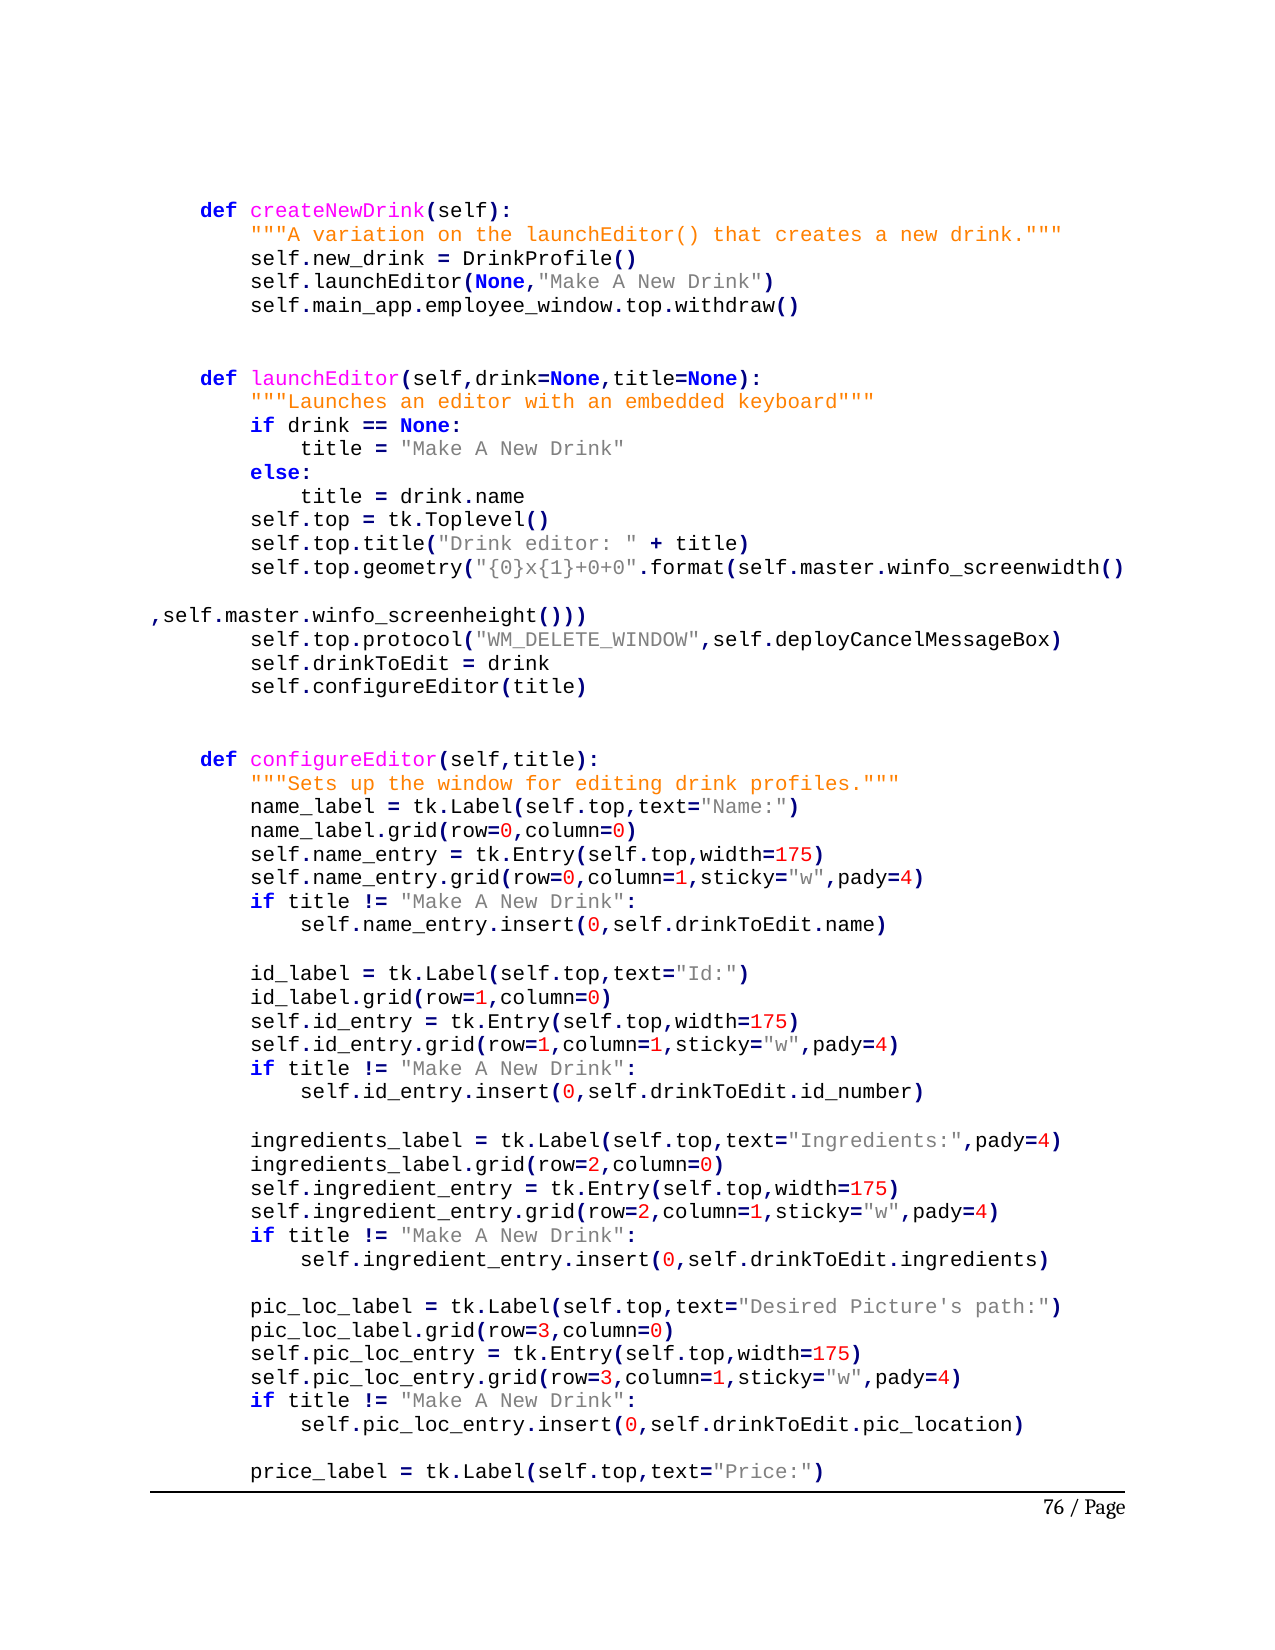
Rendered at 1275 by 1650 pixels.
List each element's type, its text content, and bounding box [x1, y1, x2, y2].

text title = drink.name [150, 486, 1125, 509]
text self.top.geometry("{0}x{1}+0+0".format(self.master.winfo_screenwidth() [150, 557, 1125, 580]
text else: [150, 462, 1125, 486]
text id_label.grid(row=1,column=0) [150, 987, 1125, 1011]
text ,self.master.winfo_screenheight())) [150, 580, 1125, 629]
text self.ingredient_entry = tk.Entry(self.top,width=175) [150, 1178, 1125, 1201]
text self.launchEditor(None,"Make A New Drink") [150, 271, 1125, 295]
text title = "Make A New Drink" [150, 438, 1125, 462]
text self.pic_loc_entry.insert(0,self.drinkToEdit.pic_location) [150, 1414, 1125, 1438]
text self.main_app.employee_window.top.withdraw() [150, 295, 1125, 319]
text self.pic_loc_entry.grid(row=3,column=1,sticky="w",pady=4) [150, 1367, 1125, 1391]
text self.id_entry = tk.Entry(self.top,width=175) [150, 1011, 1125, 1034]
text self.top.title("Drink editor: " + title) [150, 533, 1125, 557]
text self.name_entry.insert(0,self.drinkToEdit.name) [150, 914, 1125, 938]
text ingredients_label = tk.Label(self.top,text="Ingredients:",pady=4) [150, 1130, 1125, 1154]
text self.name_entry = tk.Entry(self.top,width=175) [150, 843, 1125, 867]
text ingredients_label.grid(row=2,column=0) [150, 1154, 1125, 1178]
text price_label = tk.Label(self.top,text="Price:") [150, 1461, 1125, 1485]
text self.name_entry.grid(row=0,column=1,sticky="w",pady=4) [150, 867, 1125, 891]
text self.ingredient_entry.grid(row=2,column=1,sticky="w",pady=4) [150, 1201, 1125, 1225]
text """Launches an editor with an embedded keyboard""" [150, 391, 1125, 415]
text if title != "Make A New Drink": [150, 891, 1125, 914]
text if title != "Make A New Drink": [150, 1391, 1125, 1414]
text pic_loc_label = tk.Label(self.top,text="Desired Picture's path:") [150, 1296, 1125, 1319]
text """Sets up the window for editing drink profiles.""" [150, 773, 1125, 796]
text self.top = tk.Toplevel() [150, 509, 1125, 533]
text def configureEditor(self,title): [150, 749, 1125, 773]
text name_label = tk.Label(self.top,text="Name:") [150, 796, 1125, 820]
text pic_loc_label.grid(row=3,column=0) [150, 1319, 1125, 1343]
text self.drinkToEdit = drink [150, 653, 1125, 676]
text if title != "Make A New Drink": [150, 1058, 1125, 1082]
text name_label.grid(row=0,column=0) [150, 820, 1125, 843]
text if title != "Make A New Drink": [150, 1225, 1125, 1249]
text def createNewDrink(self): [150, 200, 1125, 224]
text """A variation on the launchEditor() that creates a new drink.""" [150, 224, 1125, 248]
text self.top.protocol("WM_DELETE_WINDOW",self.deployCancelMessageBox) [150, 629, 1125, 653]
text self.id_entry.insert(0,self.drinkToEdit.id_number) [150, 1082, 1125, 1105]
text id_label = tk.Label(self.top,text="Id:") [150, 963, 1125, 987]
text if drink == None: [150, 415, 1125, 438]
text self.configureEditor(title) [150, 676, 1125, 700]
text self.id_entry.grid(row=1,column=1,sticky="w",pady=4) [150, 1034, 1125, 1058]
text self.new_drink = DrinkProfile() [150, 248, 1125, 271]
text self.ingredient_entry.insert(0,self.drinkToEdit.ingredients) [150, 1249, 1125, 1272]
text def launchEditor(self,drink=None,title=None): [150, 367, 1125, 391]
text self.pic_loc_entry = tk.Entry(self.top,width=175) [150, 1343, 1125, 1367]
